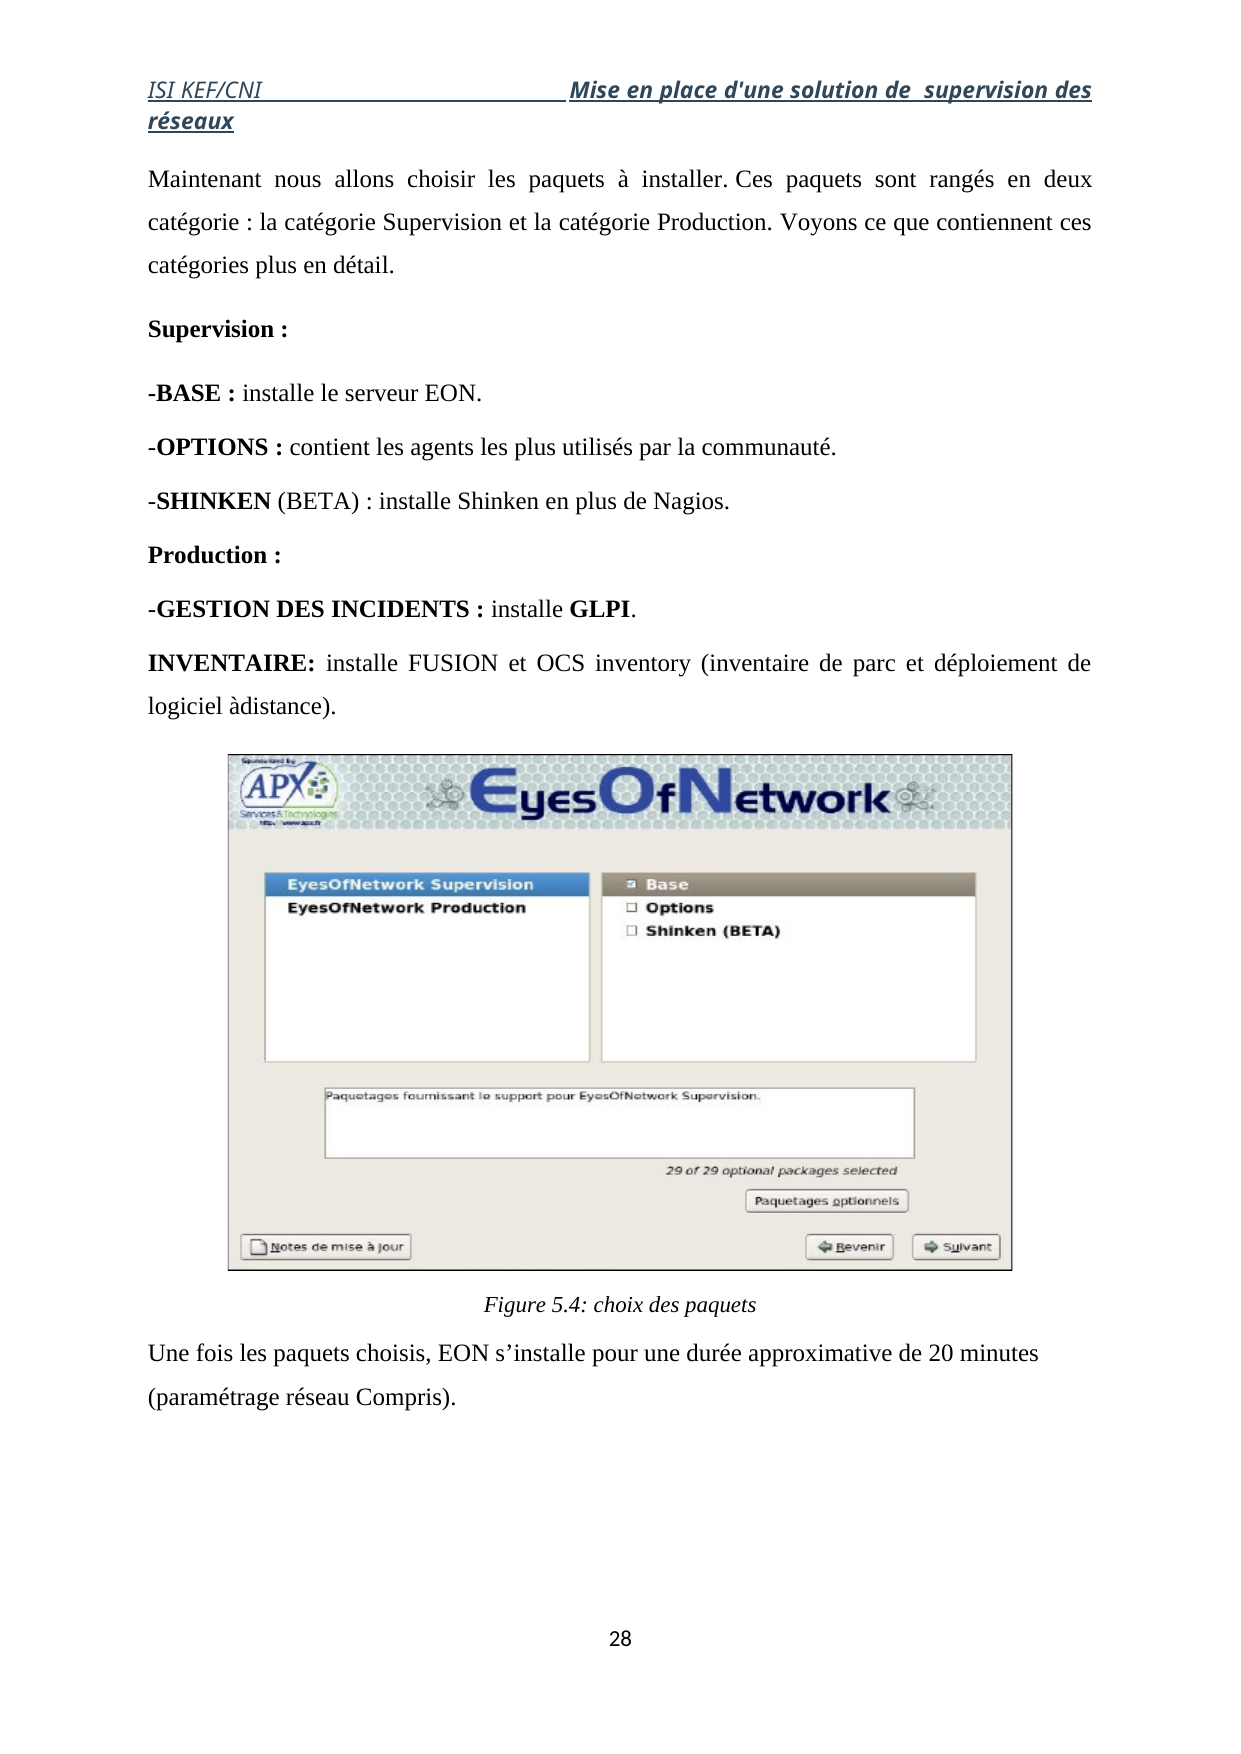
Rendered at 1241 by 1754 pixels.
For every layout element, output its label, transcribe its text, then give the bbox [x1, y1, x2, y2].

text Figure 5.4: choix des paquets [148, 1291, 1093, 1318]
text Production : [148, 540, 1093, 569]
text -BASE : installe le serveur EON. [148, 378, 1093, 407]
text -GESTION DES INCIDENTS : installe GLPI. [148, 594, 1093, 623]
text Supervision : [148, 314, 1093, 343]
text Maintenant nous allons choisir les paquets à installer. Ces paquets sont rangés en deux catégorie : la catégorie Supervision et la catégorie Production. Voyons ce que contiennent ces catégories plus en détail. [148, 164, 1093, 279]
picture [227, 754, 1013, 1271]
text Une fois les paquets choisis, EON s’installe pour une durée approximative de 20 minutes (paramétrage réseau Compris). [148, 1338, 1093, 1410]
text -SHINKEN (BETA) : installe Shinken en plus de Nagios. [148, 486, 1093, 515]
text -OPTIONS : contient les agents les plus utilisés par la communauté. [148, 432, 1093, 461]
text INVENTAIRE: installe FUSION et OCS inventory (inventaire de parc et déploiement de logiciel àdistance). [148, 648, 1093, 719]
